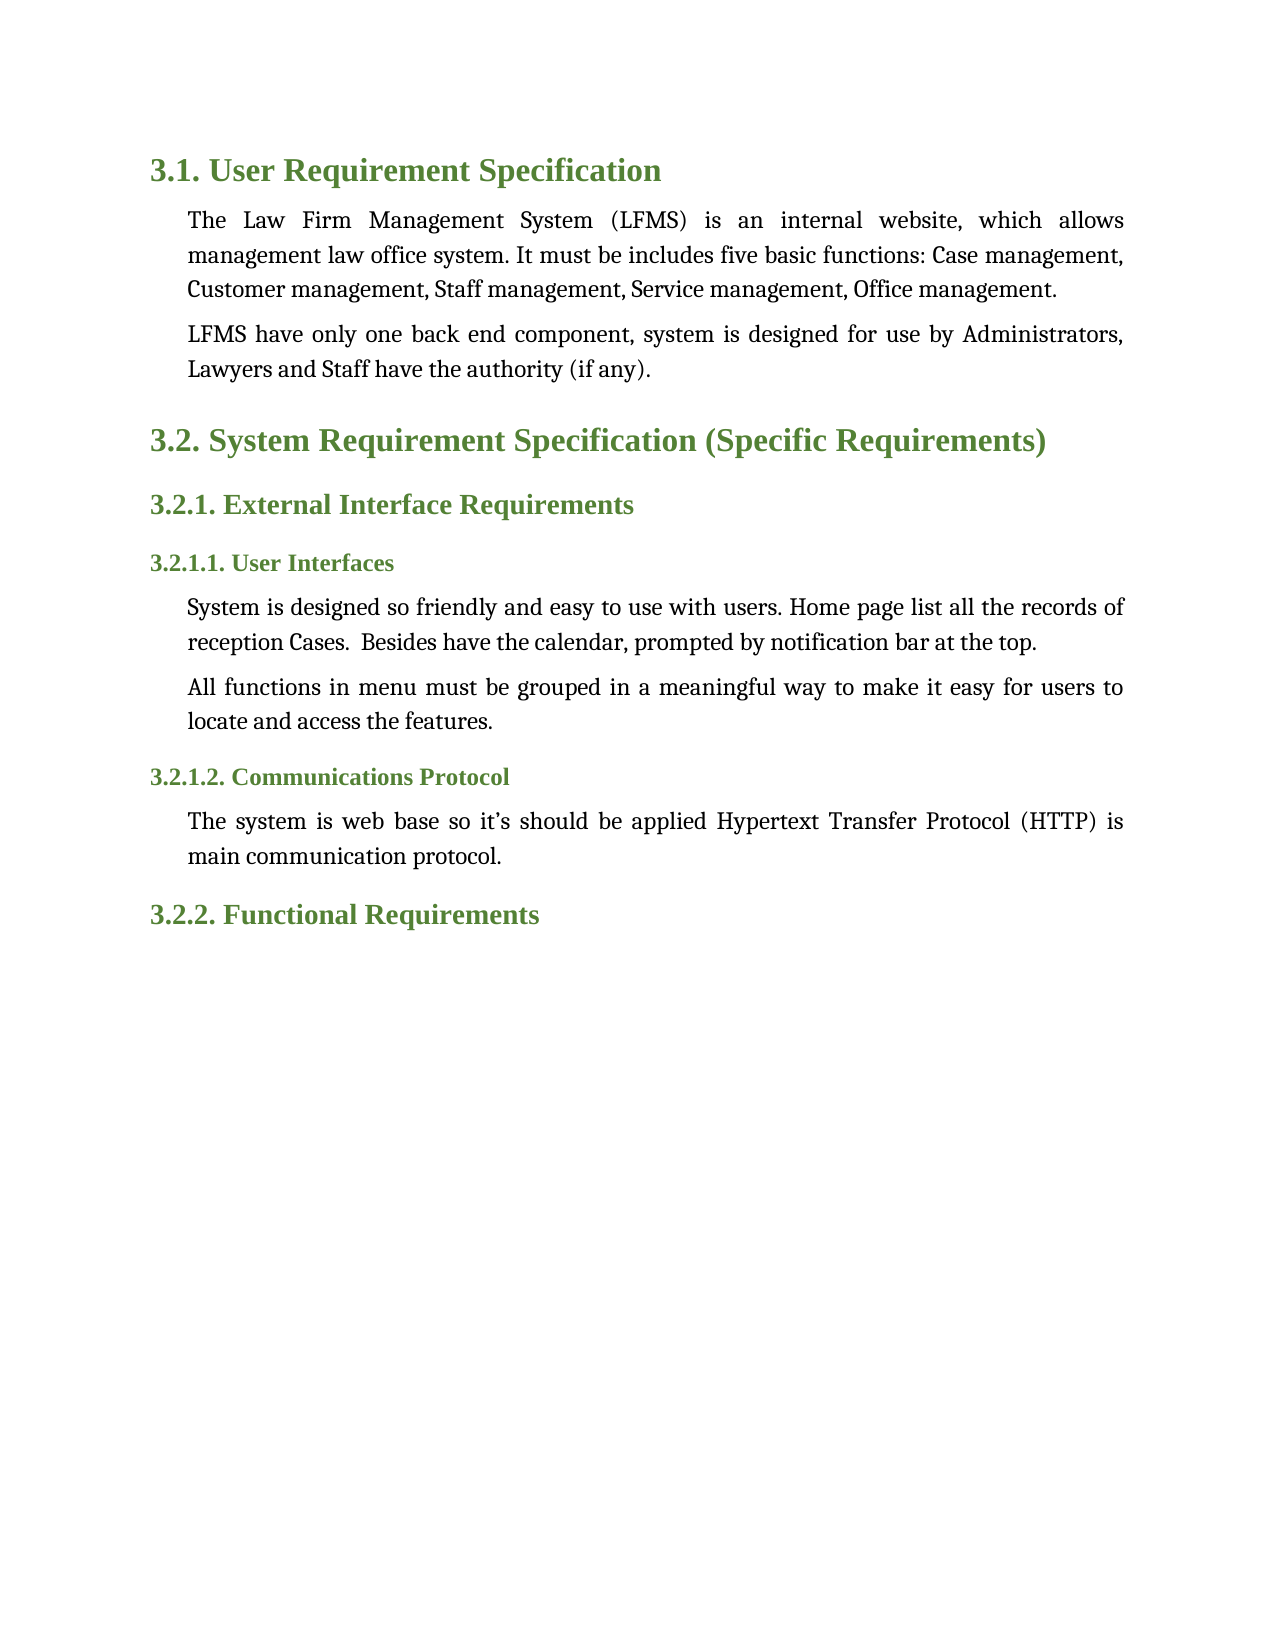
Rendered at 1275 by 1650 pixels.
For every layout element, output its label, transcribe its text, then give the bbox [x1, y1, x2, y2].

text LFMS have only one back end component, system is designed for use by Administrators, Lawyers and Staff have the authority (if any). [187, 320, 1125, 383]
subtitle User Interfaces [150, 548, 1125, 577]
subtitle Functional Requirements [150, 897, 1125, 931]
subtitle External Interface Requirements [150, 487, 1125, 521]
subtitle Communications Protocol [150, 762, 1125, 791]
text All functions in menu must be grouped in a meaningful way to make it easy for users to locate and access the features. [187, 672, 1125, 736]
subtitle User Requirement Specification [150, 150, 1125, 188]
text The Law Firm Management System (LFMS) is an internal website, which allows management law office system. It must be includes five basic functions: Case management, Customer management, Staff management, Service management, Office management. [187, 206, 1125, 304]
text System is designed so friendly and easy to use with users. Home page list all the records of reception Cases. Besides have the calendar, prompted by notification bar at the top. [187, 593, 1125, 656]
subtitle System Requirement Specification (Specific Requirements) [150, 420, 1125, 459]
text The system is web base so it’s should be applied Hypertext Transfer Protocol (HTTP) is main communication protocol. [187, 807, 1125, 870]
